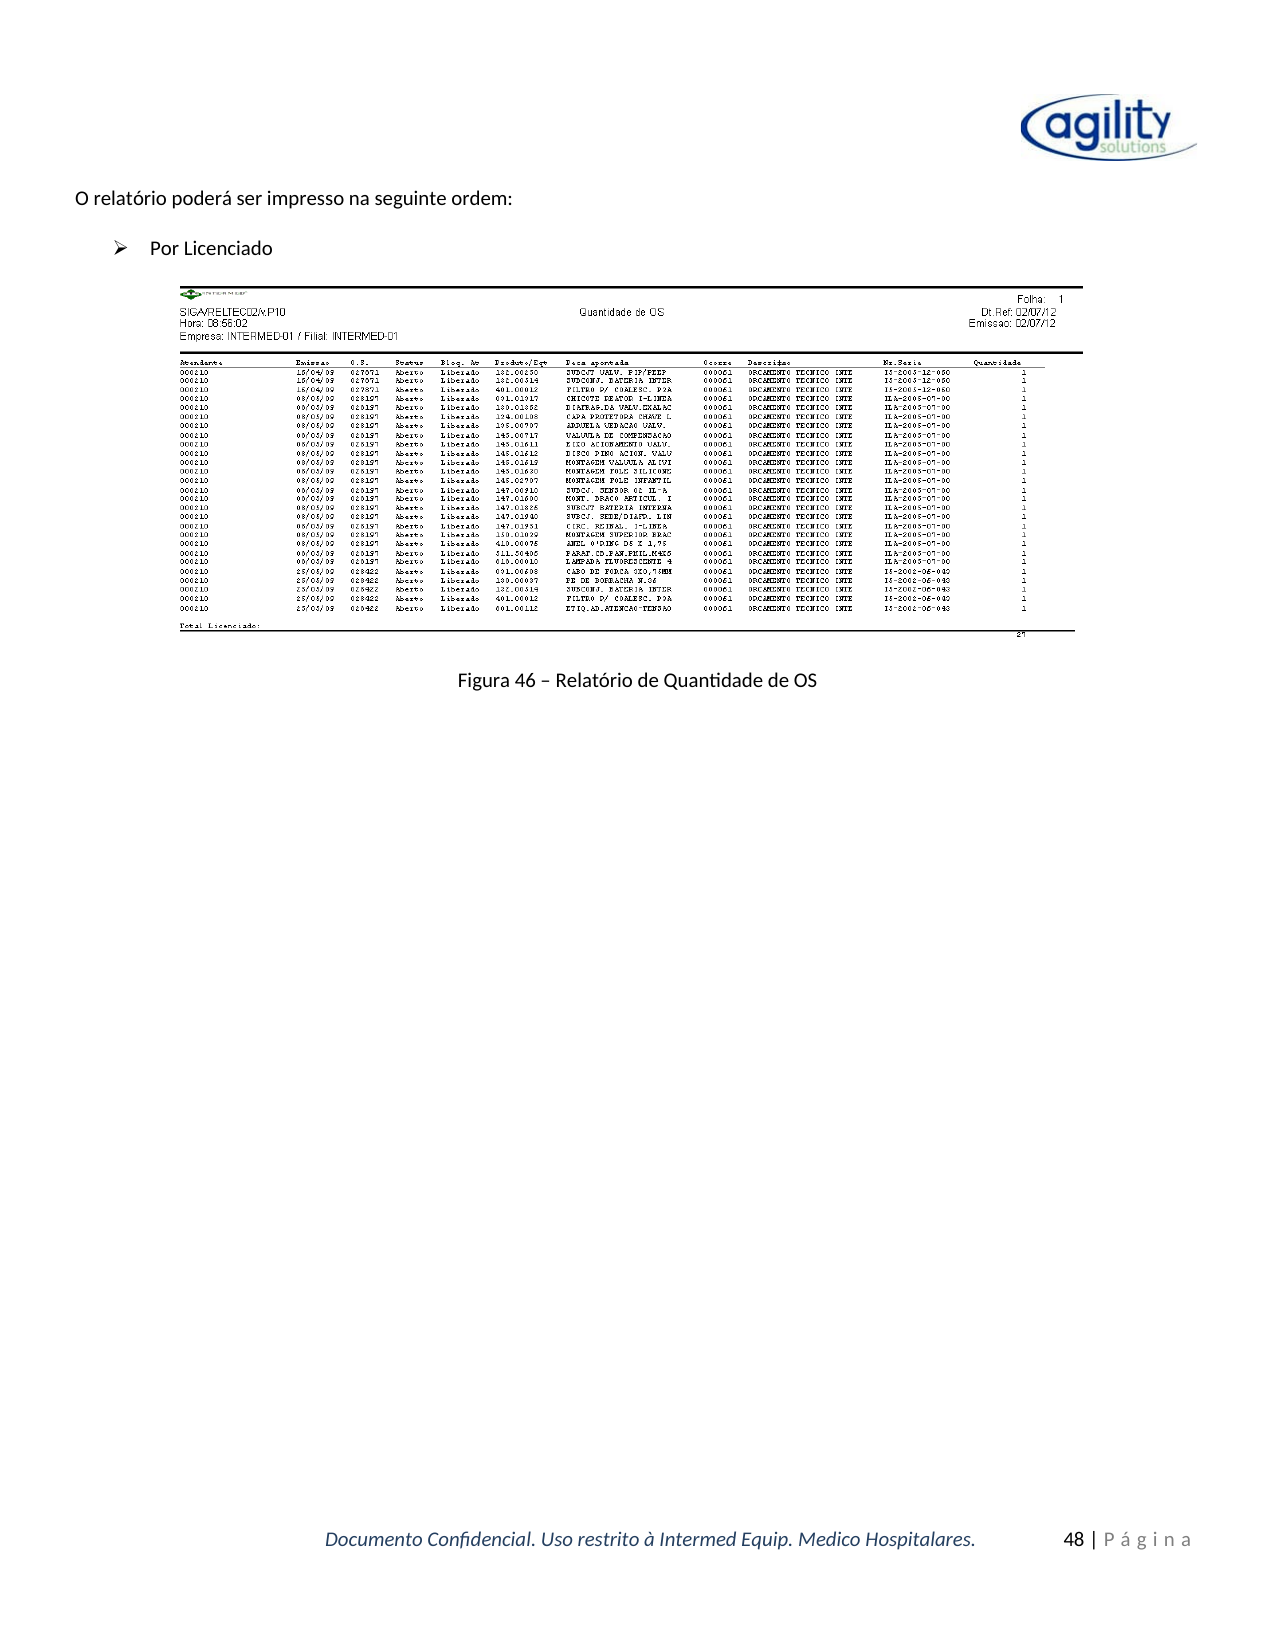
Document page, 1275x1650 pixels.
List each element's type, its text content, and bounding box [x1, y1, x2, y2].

picture [1020, 94, 1198, 161]
list Por Licenciado [112, 235, 1200, 261]
text Figura 46 – Relatório de Quantidade de OS [75, 667, 1200, 692]
text O relatório poderá ser impresso na seguinte ordem: [75, 185, 1200, 211]
